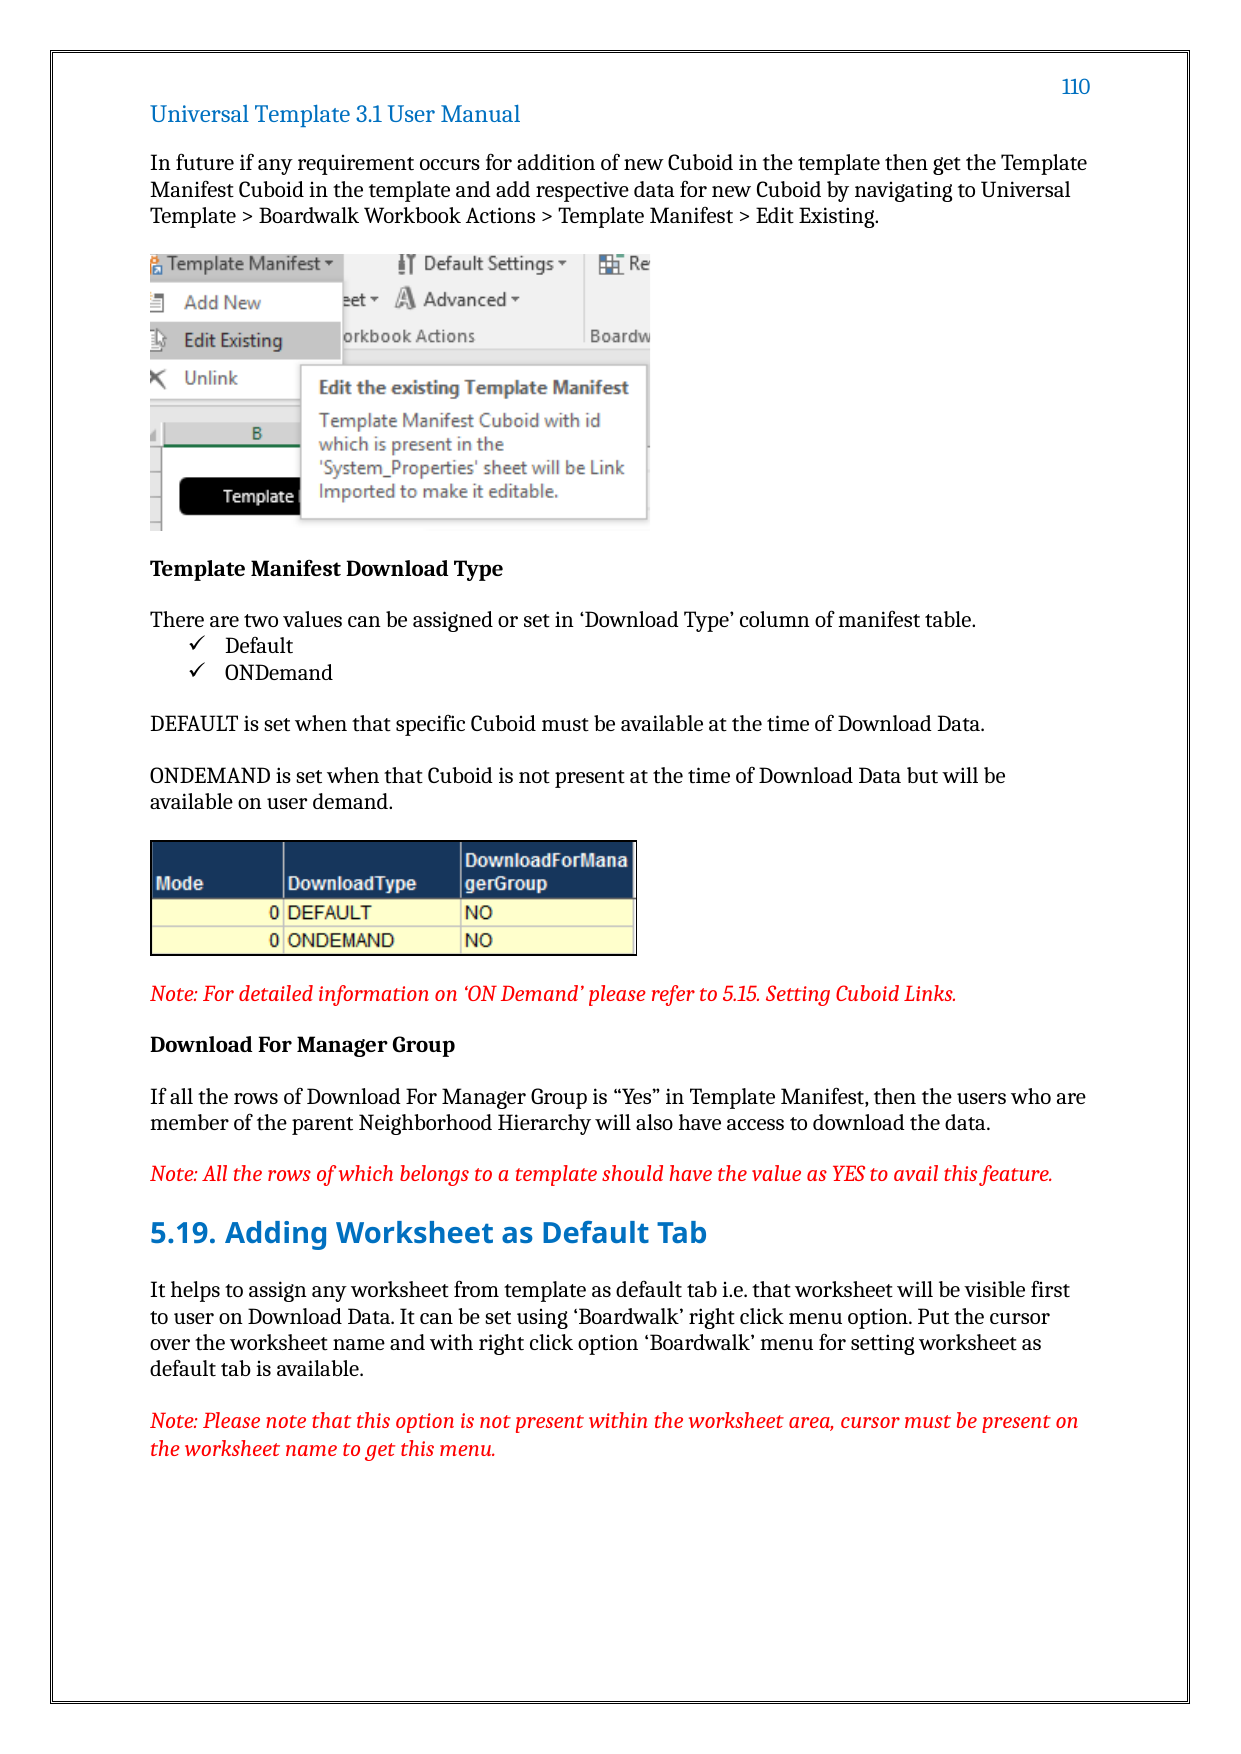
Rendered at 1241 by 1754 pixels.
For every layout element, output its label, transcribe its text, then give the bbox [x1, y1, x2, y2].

list Adding Worksheet as Default Tab [150, 1212, 1090, 1252]
picture [152, 842, 636, 954]
text DEFAULT is set when that specific Cuboid must be available at the time of Download Data. [150, 711, 1090, 737]
text If all the rows of Download For Manager Group is “Yes” in Template Manifest, then the users who are member of the parent Neighborhood Hierarchy will also have access to download the data. [150, 1083, 1090, 1136]
text There are two values can be assigned or set in ‘Download Type’ column of manifest table. [150, 607, 1090, 633]
text Template Manifest Download Type [150, 556, 1090, 582]
list Default [187, 633, 1090, 660]
text Note: Please note that this option is not present within the worksheet area, cursor must be present on the worksheet name to get this menu. [150, 1408, 1090, 1462]
picture [150, 254, 650, 531]
text Download For Manager Group [150, 1032, 1090, 1058]
text Note: All the rows of which belongs to a template should have the value as YES to avail this feature. [150, 1161, 1090, 1187]
text In future if any requirement occurs for addition of new Cuboid in the template then get the Template Manifest Cuboid in the template and add respective data for new Cuboid by navigating to Universal Template > Boardwalk Workbook Actions > Template Manifest > Edit Existing. [150, 150, 1090, 229]
text It helps to assign any worksheet from template as default tab i.e. that worksheet will be visible first to user on Download Data. It can be set using ‘Boardwalk’ right click menu option. Put the cursor over the worksheet name and with right click option ‘Boardwalk’ menu for setting worksheet as default tab is available. [150, 1277, 1090, 1383]
list ONDemand [187, 660, 1090, 686]
text ONDEMAND is set when that Cuboid is not present at the time of Download Data but will be available on user demand. [150, 762, 1090, 815]
text Note: For detailed information on ‘ON Demand’ please refer to 5.15. Setting Cuboid Links. [150, 981, 1090, 1007]
